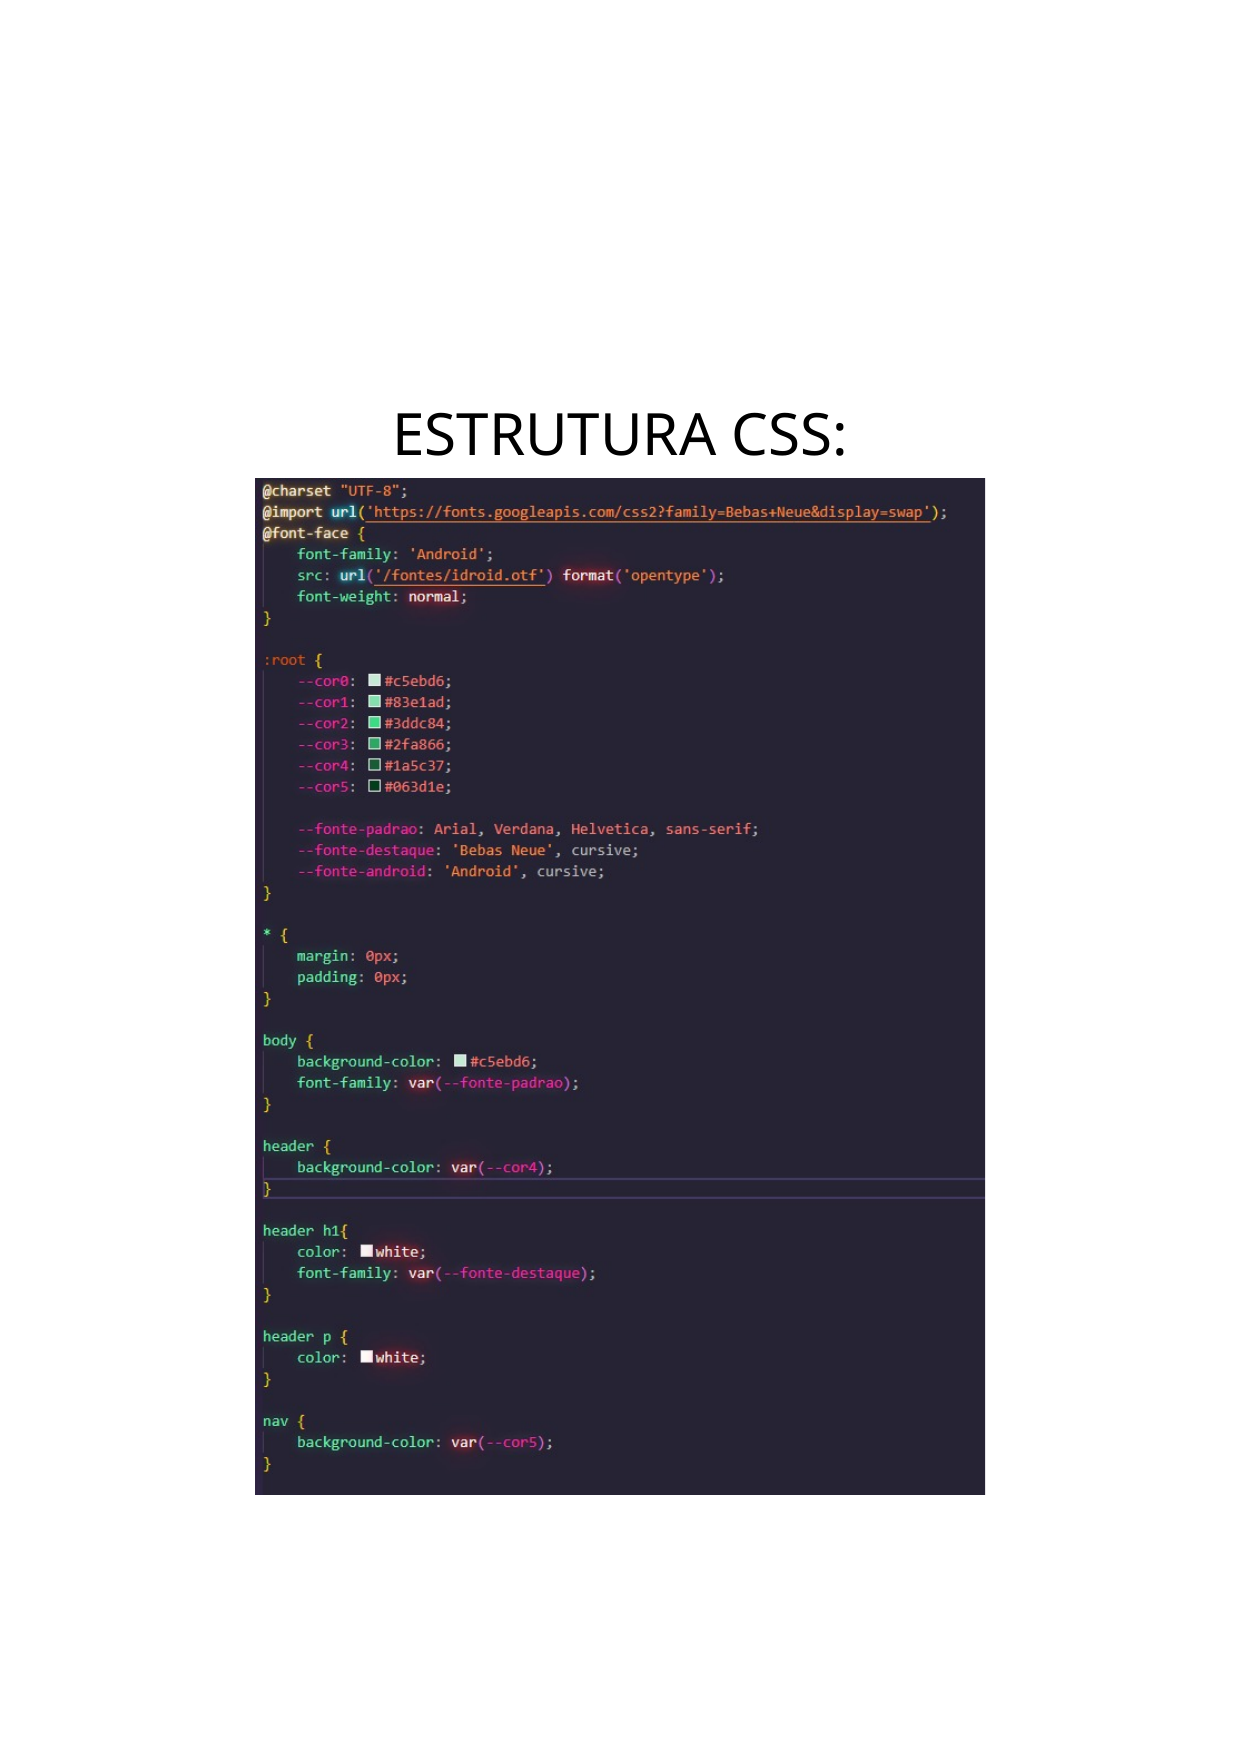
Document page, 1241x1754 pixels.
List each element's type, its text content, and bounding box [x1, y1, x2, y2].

picture [255, 478, 986, 1495]
subtitle ESTRUTURA CSS: [177, 393, 1063, 472]
